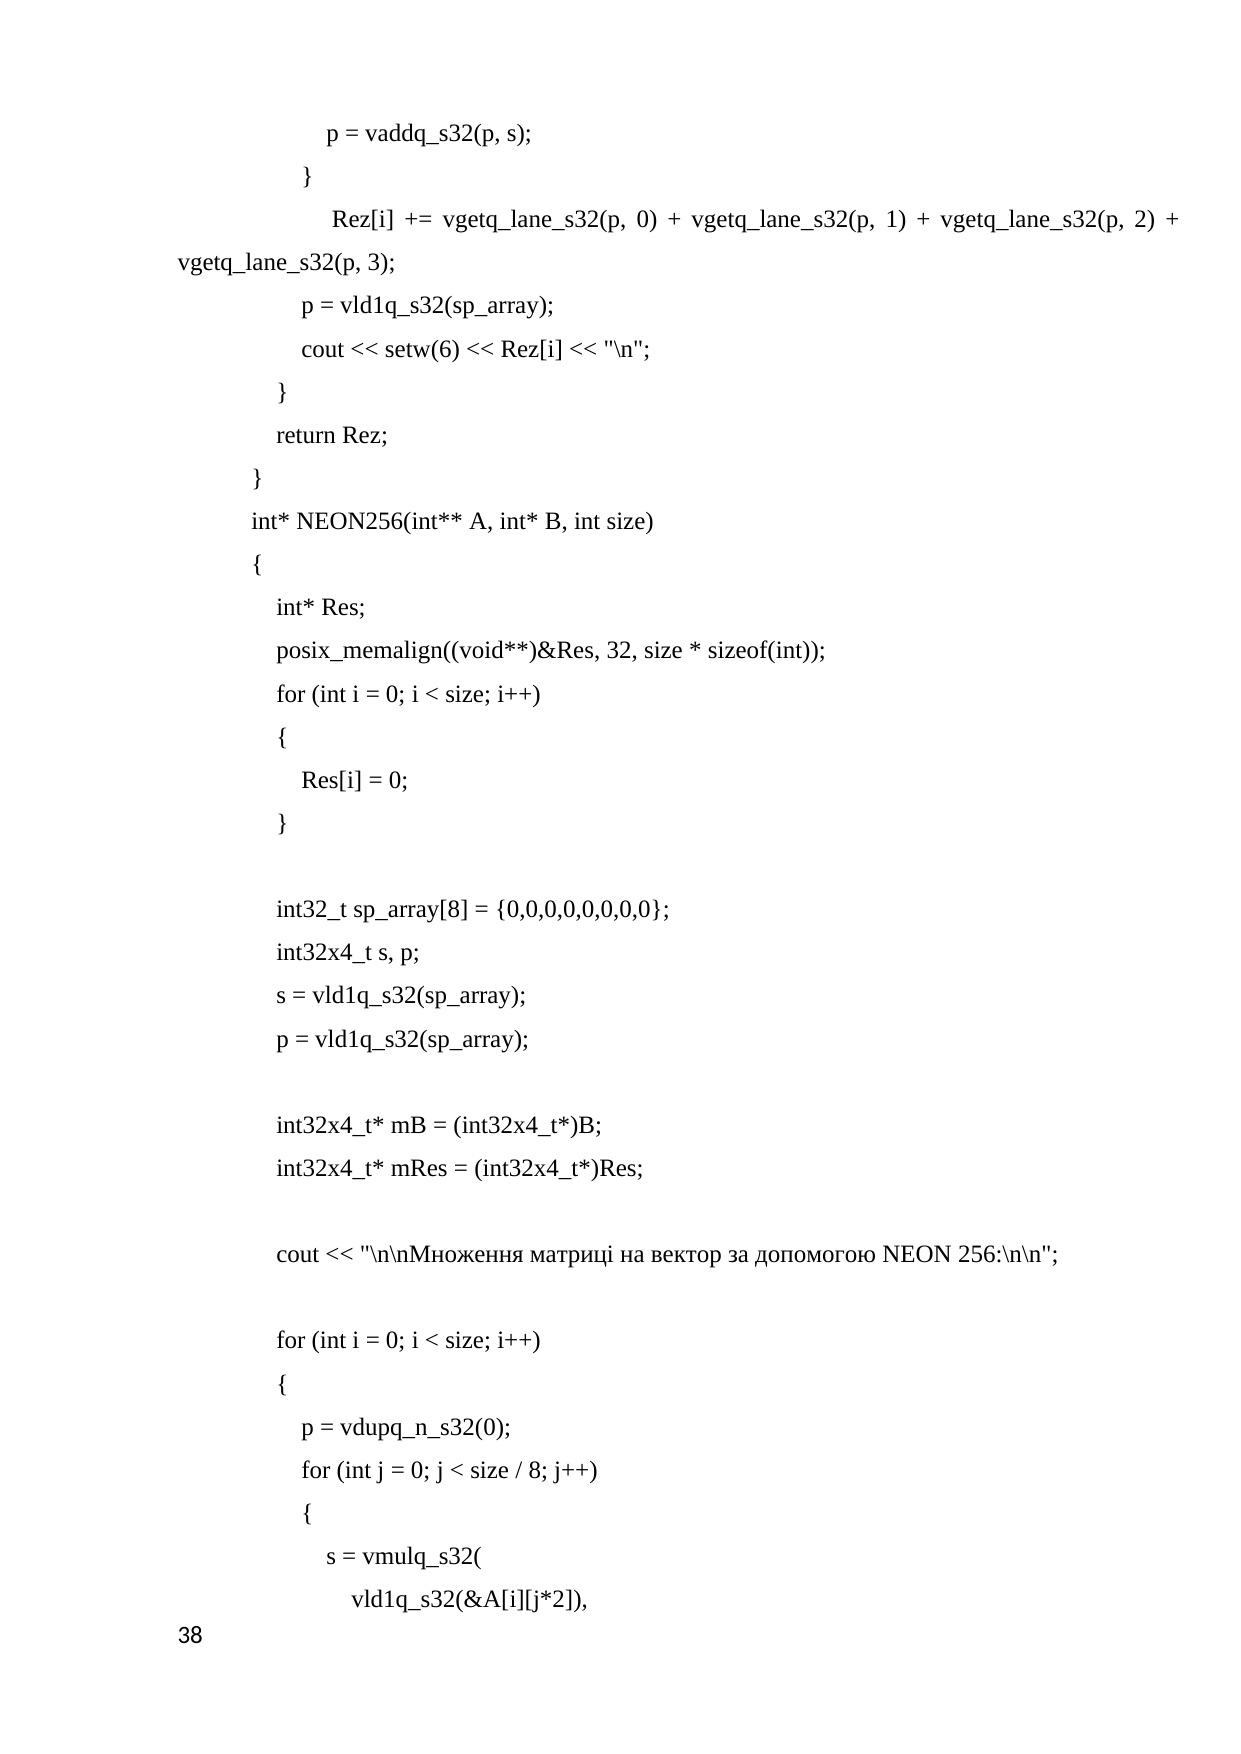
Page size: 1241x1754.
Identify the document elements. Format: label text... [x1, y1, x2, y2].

text { [177, 549, 1181, 578]
text for (int j = 0; j < size / 8; j++) [177, 1455, 1181, 1484]
text for (int i = 0; i < size; i++) [177, 679, 1181, 707]
text } [177, 808, 1181, 837]
text cout << setw(6) << Rez[i] << "\n"; [177, 334, 1181, 362]
text int* NEON256(int** A, int* B, int size) [177, 506, 1181, 535]
text p = vld1q_s32(sp_array); [177, 1024, 1181, 1052]
text int32_t sp_array[8] = {0,0,0,0,0,0,0,0}; [177, 894, 1181, 923]
text } [177, 463, 1181, 492]
text p = vaddq_s32(p, s); [177, 118, 1181, 147]
text s = vld1q_s32(sp_array); [177, 981, 1181, 1009]
text } [177, 377, 1181, 406]
text return Rez; [177, 420, 1181, 449]
text } [177, 161, 1181, 190]
text vld1q_s32(&A[i][j*2]), [177, 1584, 1181, 1613]
text int* Res; [177, 592, 1181, 621]
text { [177, 722, 1181, 751]
text { [177, 1369, 1181, 1397]
text int32x4_t* mB = (int32x4_t*)B; [177, 1110, 1181, 1139]
text Res[i] = 0; [177, 765, 1181, 794]
text int32x4_t* mRes = (int32x4_t*)Res; [177, 1153, 1181, 1182]
text int32x4_t s, p; [177, 937, 1181, 966]
text s = vmulq_s32( [177, 1541, 1181, 1570]
text { [177, 1498, 1181, 1527]
text cout << "\n\nМноження матриці на вектор за допомогою NEON 256:\n\n"; [177, 1239, 1181, 1268]
text p = vld1q_s32(sp_array); [177, 291, 1181, 319]
text p = vdupq_n_s32(0); [177, 1412, 1181, 1441]
text Rez[i] += vgetq_lane_s32(p, 0) + vgetq_lane_s32(p, 1) + vgetq_lane_s32(p, 2) + vgetq_lane_s32(p, 3); [177, 204, 1181, 276]
text posix_memalign((void**)&Res, 32, size * sizeof(int)); [177, 636, 1181, 664]
text for (int i = 0; i < size; i++) [177, 1326, 1181, 1354]
